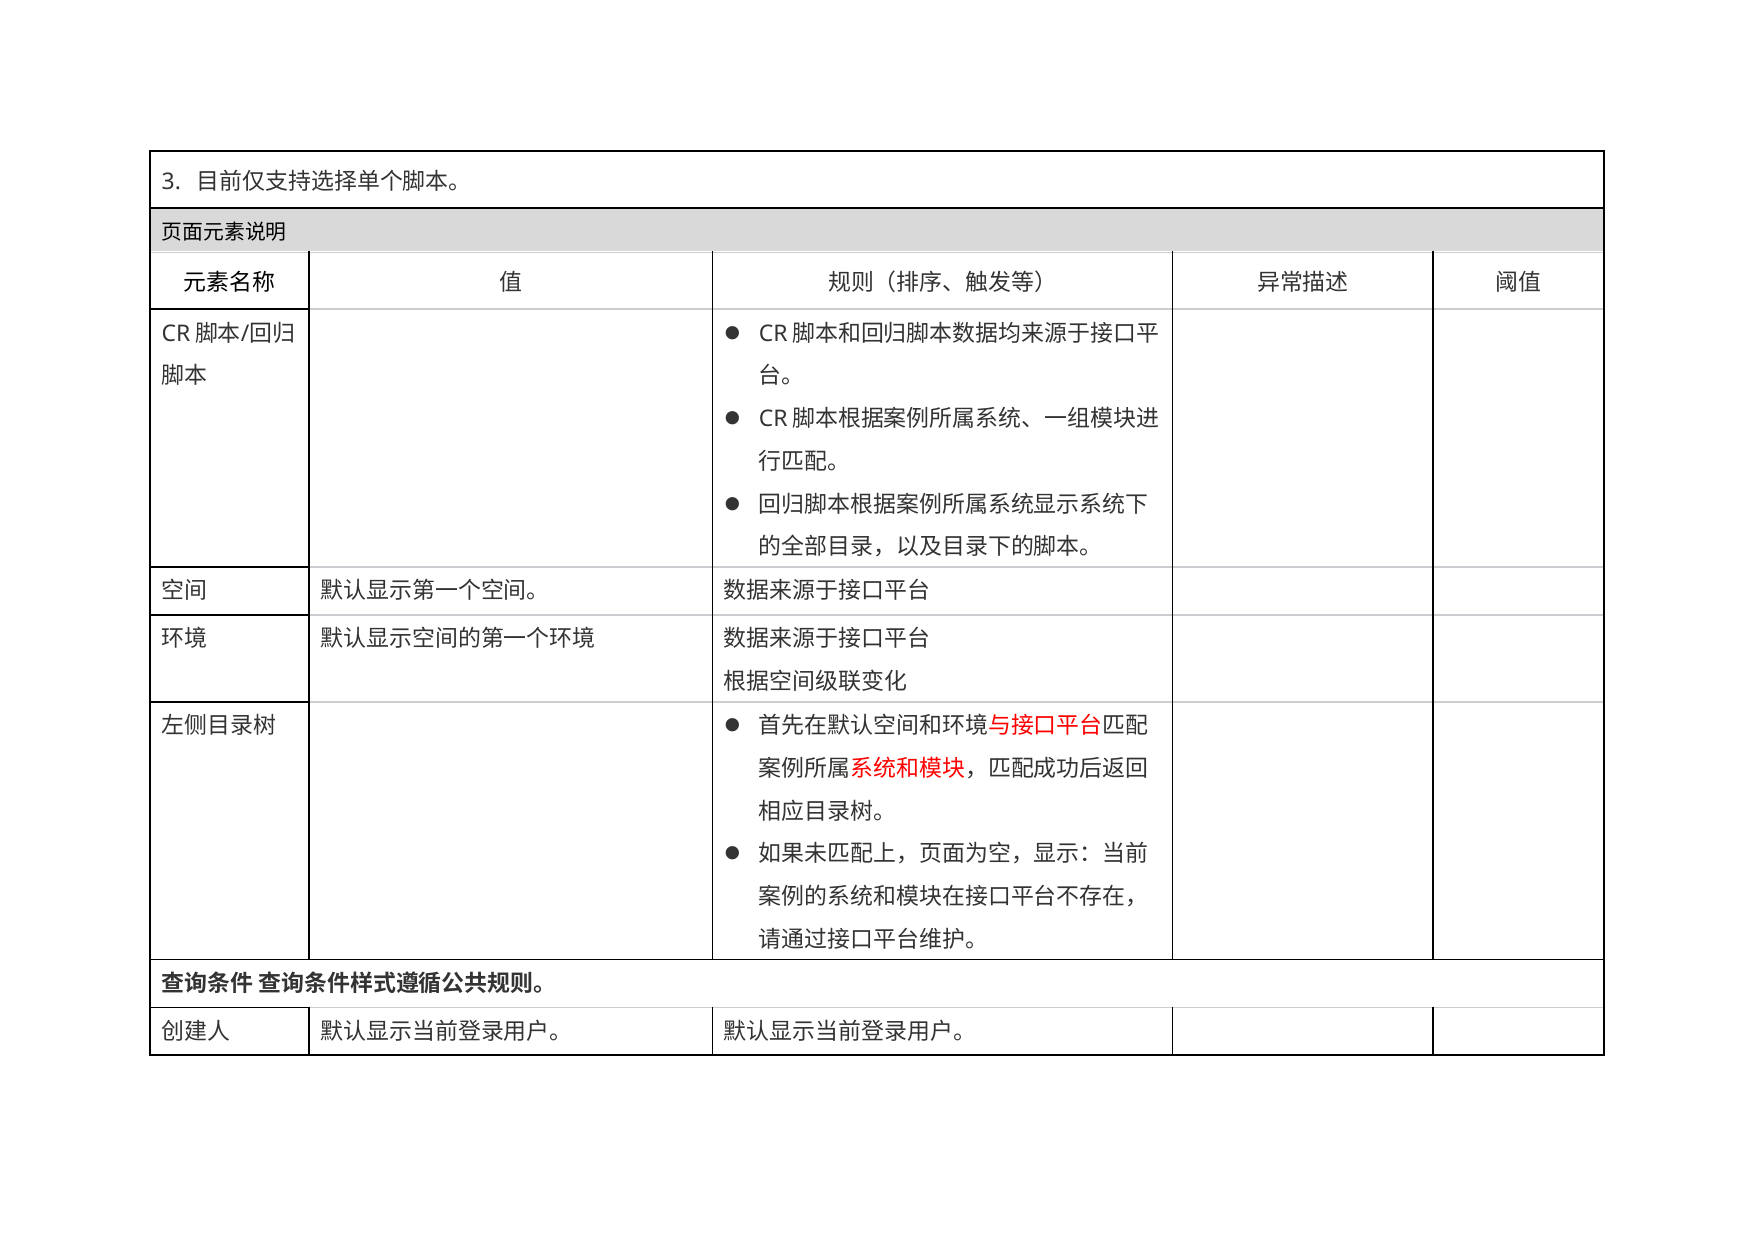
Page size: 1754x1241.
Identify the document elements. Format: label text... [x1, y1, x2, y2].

table_cell [1173, 310, 1432, 566]
table_cell [1434, 703, 1603, 959]
table_cell [1173, 703, 1432, 959]
table_cell 默认显示空间的第一个环境 [310, 616, 712, 701]
table_cell 空间 [151, 568, 308, 614]
table_cell 数据来源于接口平台 [713, 568, 1172, 614]
table_cell [1434, 1008, 1603, 1054]
table_cell 数据来源于接口平台 根据空间级联变化 [713, 616, 1172, 701]
table_cell 异常描述 [1173, 253, 1432, 308]
table_cell 规则（排序、触发等） [713, 253, 1172, 308]
table_cell [1173, 1008, 1432, 1054]
table_cell 创建人 [151, 1008, 308, 1054]
table_cell 首先在默认空间和环境与接口平台匹配案例所属系统和模块，匹配成功后返回相应目录树。 如果未匹配上，页面为空，显示：当前案例的系统和模块在接口平台不存在，请通过接口平台维护。 [713, 703, 1172, 959]
table_cell 默认显示第一个空间。 [310, 568, 712, 614]
table_cell 元素名称 [151, 253, 308, 308]
table_cell 左侧目录树 [151, 703, 308, 959]
table_cell [310, 703, 712, 959]
table_cell 值 [310, 253, 712, 308]
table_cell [151, 152, 1603, 207]
table_cell [1173, 616, 1432, 701]
table_cell 查询条件 查询条件样式遵循公共规则。 [151, 960, 1603, 1007]
table_cell [1434, 310, 1603, 566]
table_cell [713, 1008, 1172, 1054]
table_cell 环境 [151, 616, 308, 701]
table_cell [1434, 616, 1603, 701]
table_cell [1434, 568, 1603, 614]
table_cell CR脚本和回归脚本数据均来源于接口平台。 CR脚本根据案例所属系统、一组模块进行匹配。 回归脚本根据案例所属系统显示系统下的全部目录，以及目录下的脚本。 [713, 310, 1172, 566]
table_cell 页面元素说明 [151, 209, 1603, 251]
table_cell 阈值 [1434, 253, 1603, 308]
table_cell [1173, 568, 1432, 614]
table_cell CR脚本/回归脚本 [151, 310, 308, 566]
table_cell [310, 310, 712, 566]
table_cell 默认显示当前登录用户。 多选 [310, 1008, 712, 1054]
